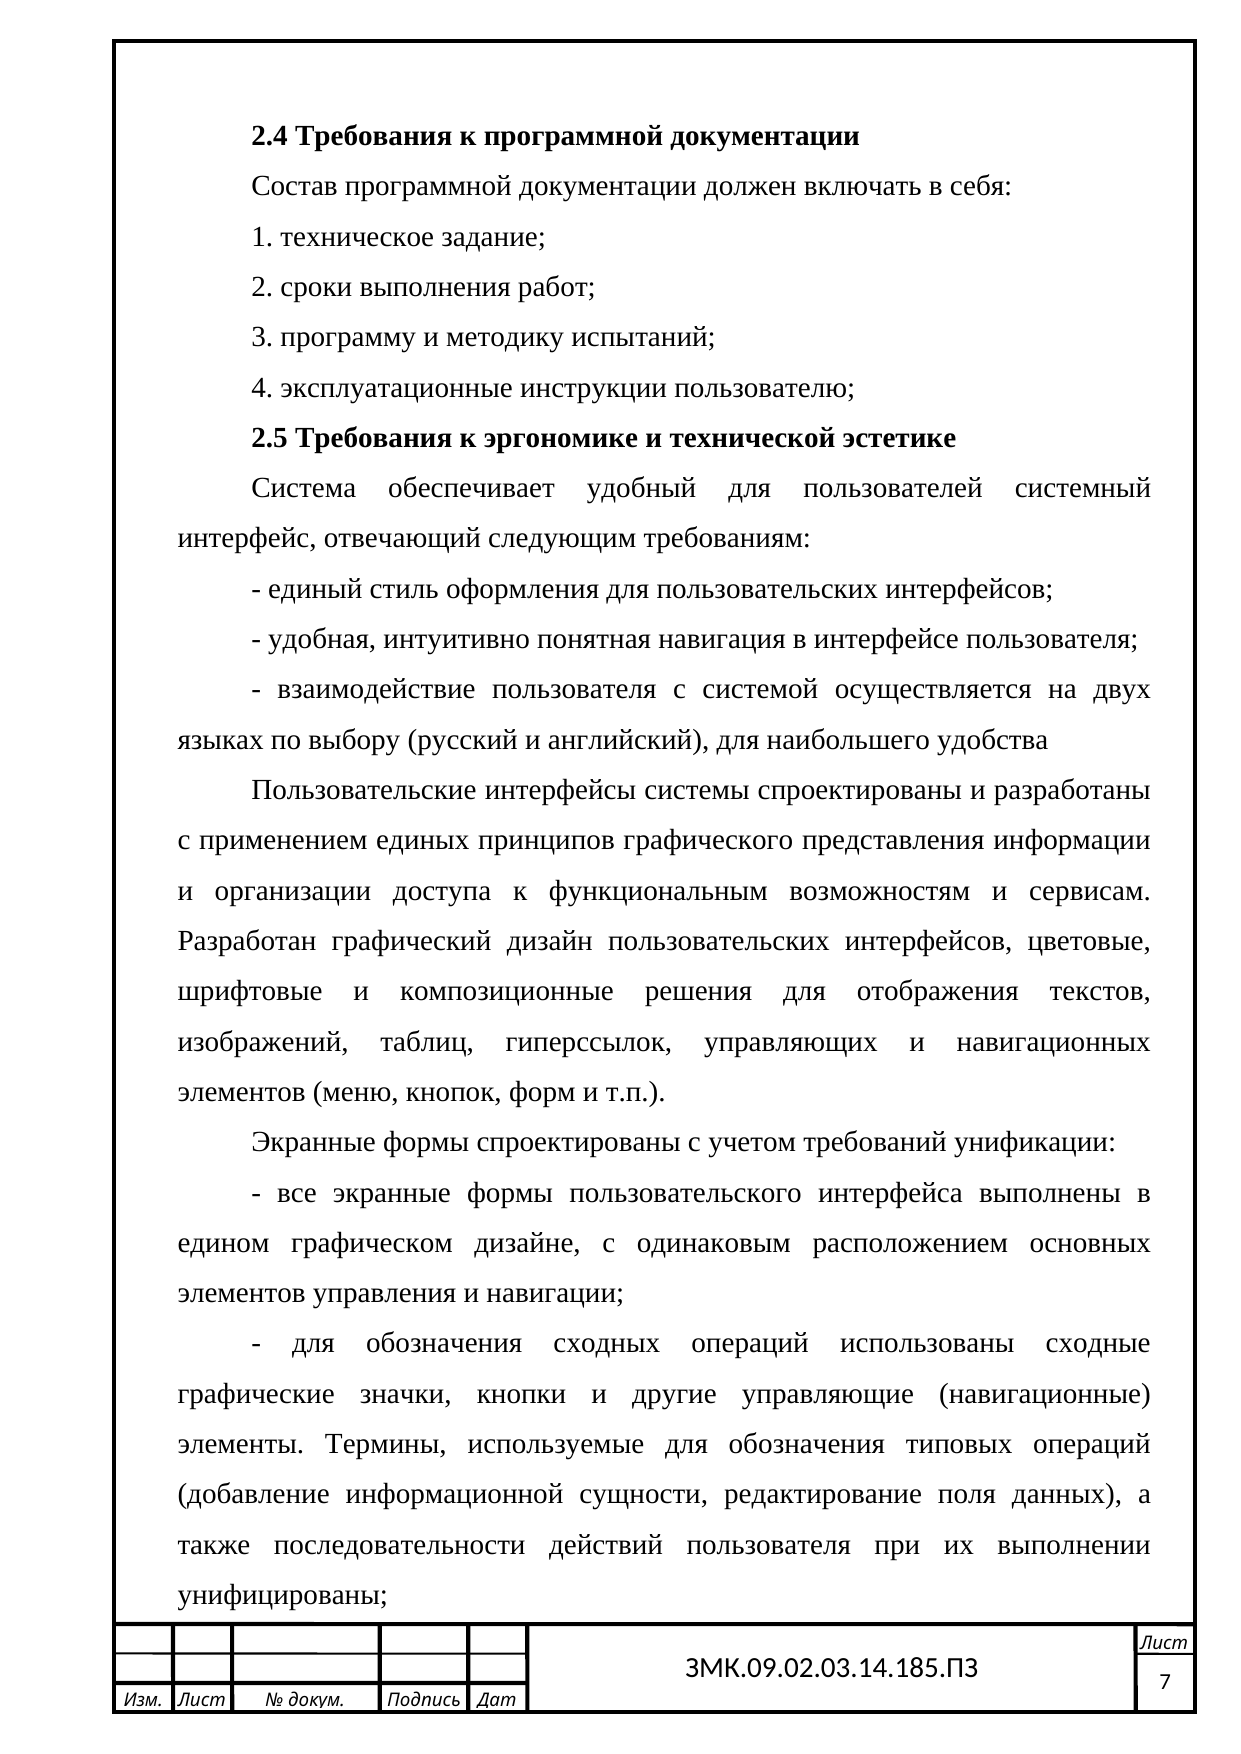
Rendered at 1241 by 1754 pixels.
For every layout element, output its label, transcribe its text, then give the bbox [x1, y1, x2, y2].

text 2.5 Требования к эргономике и технической эстетике [177, 420, 1152, 453]
text Система обеспечивает удобный для пользователей системный интерфейс, отвечающий следующим требованиям: [177, 470, 1152, 554]
text 2.4 Требования к программной документации [177, 118, 1152, 152]
text 4. эксплуатационные инструкции пользователю; [177, 370, 1152, 403]
text - все экранные формы пользовательского интерфейса выполнены в едином графическом дизайне, с одинаковым расположением основных элементов управления и навигации; [177, 1175, 1152, 1309]
text - единый стиль оформления для пользовательских интерфейсов; [177, 571, 1152, 604]
text - удобная, интуитивно понятная навигация в интерфейсе пользователя; [177, 621, 1152, 655]
text - взаимодействие пользователя с системой осуществляется на двух языках по выбору (русский и английский), для наибольшего удобства [177, 672, 1152, 755]
text Состав программной документации должен включать в себя: [177, 168, 1152, 202]
text 1. техническое задание; [177, 219, 1152, 252]
text Экранные формы спроектированы с учетом требований унификации: [177, 1124, 1152, 1158]
text 2. сроки выполнения работ; [177, 269, 1152, 303]
text - для обозначения сходных операций использованы сходные графические значки, кнопки и другие управляющие (навигационные) элементы. Термины, используемые для обозначения типовых операций (добавление информационной сущности, редактирование поля данных), а также последовательности действий пользователя при их выполнении унифицированы; [177, 1326, 1152, 1611]
text Пользовательские интерфейсы системы спроектированы и разработаны с применением единых принципов графического представления информации и организации доступа к функциональным возможностям и сервисам. Разработан графический дизайн пользовательских интерфейсов, цветовые, шрифтовые и композиционные решения для отображения текстов, изображений, таблиц, гиперссылок, управляющих и навигационных элементов (меню, кнопок, форм и т.п.). [177, 772, 1152, 1108]
text 3. программу и методику испытаний; [177, 319, 1152, 353]
